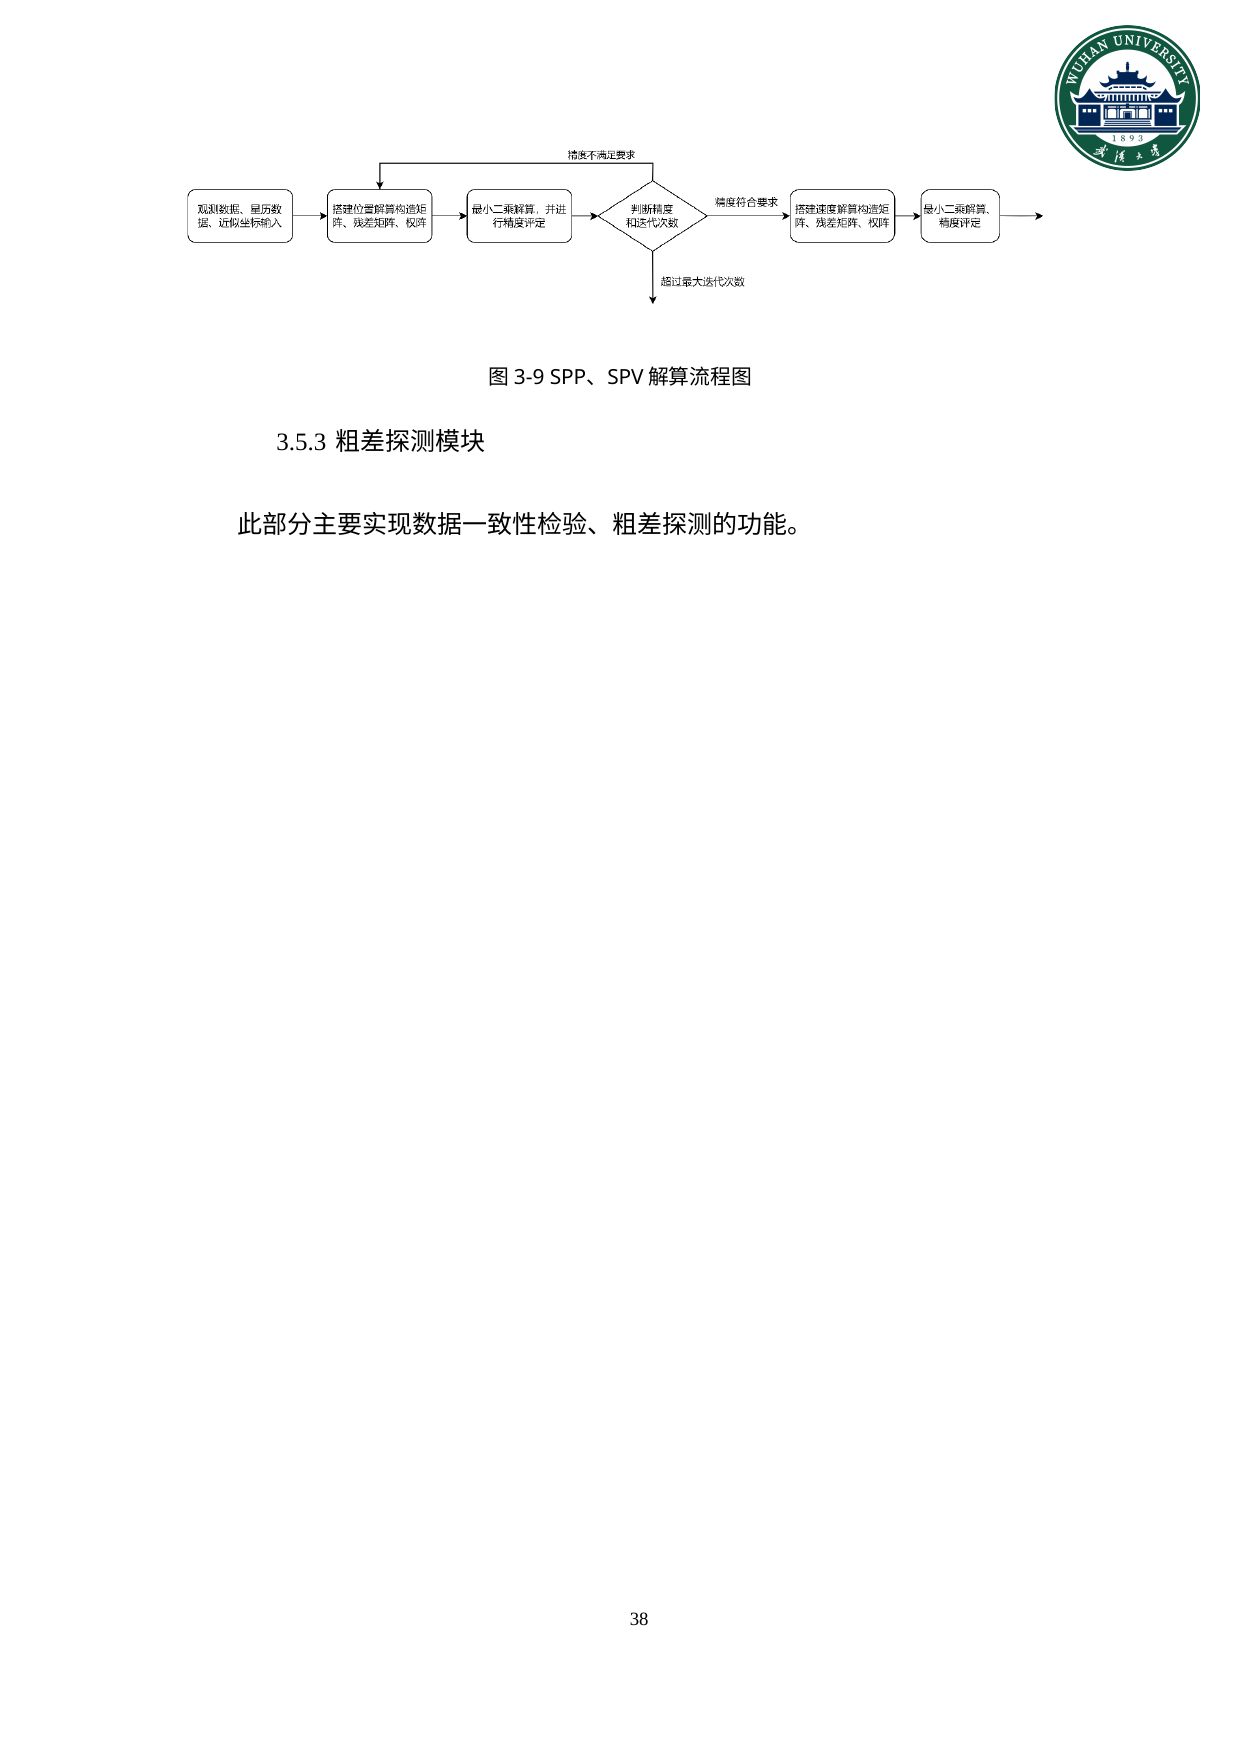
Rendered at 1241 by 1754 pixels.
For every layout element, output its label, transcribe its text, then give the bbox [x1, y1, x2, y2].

picture [187, 150, 1053, 314]
subtitle 粗差探测模块 [276, 407, 1053, 472]
picture [1054, 25, 1200, 171]
text 此部分主要实现数据一致性检验、粗差探测的功能。 [187, 490, 1053, 555]
